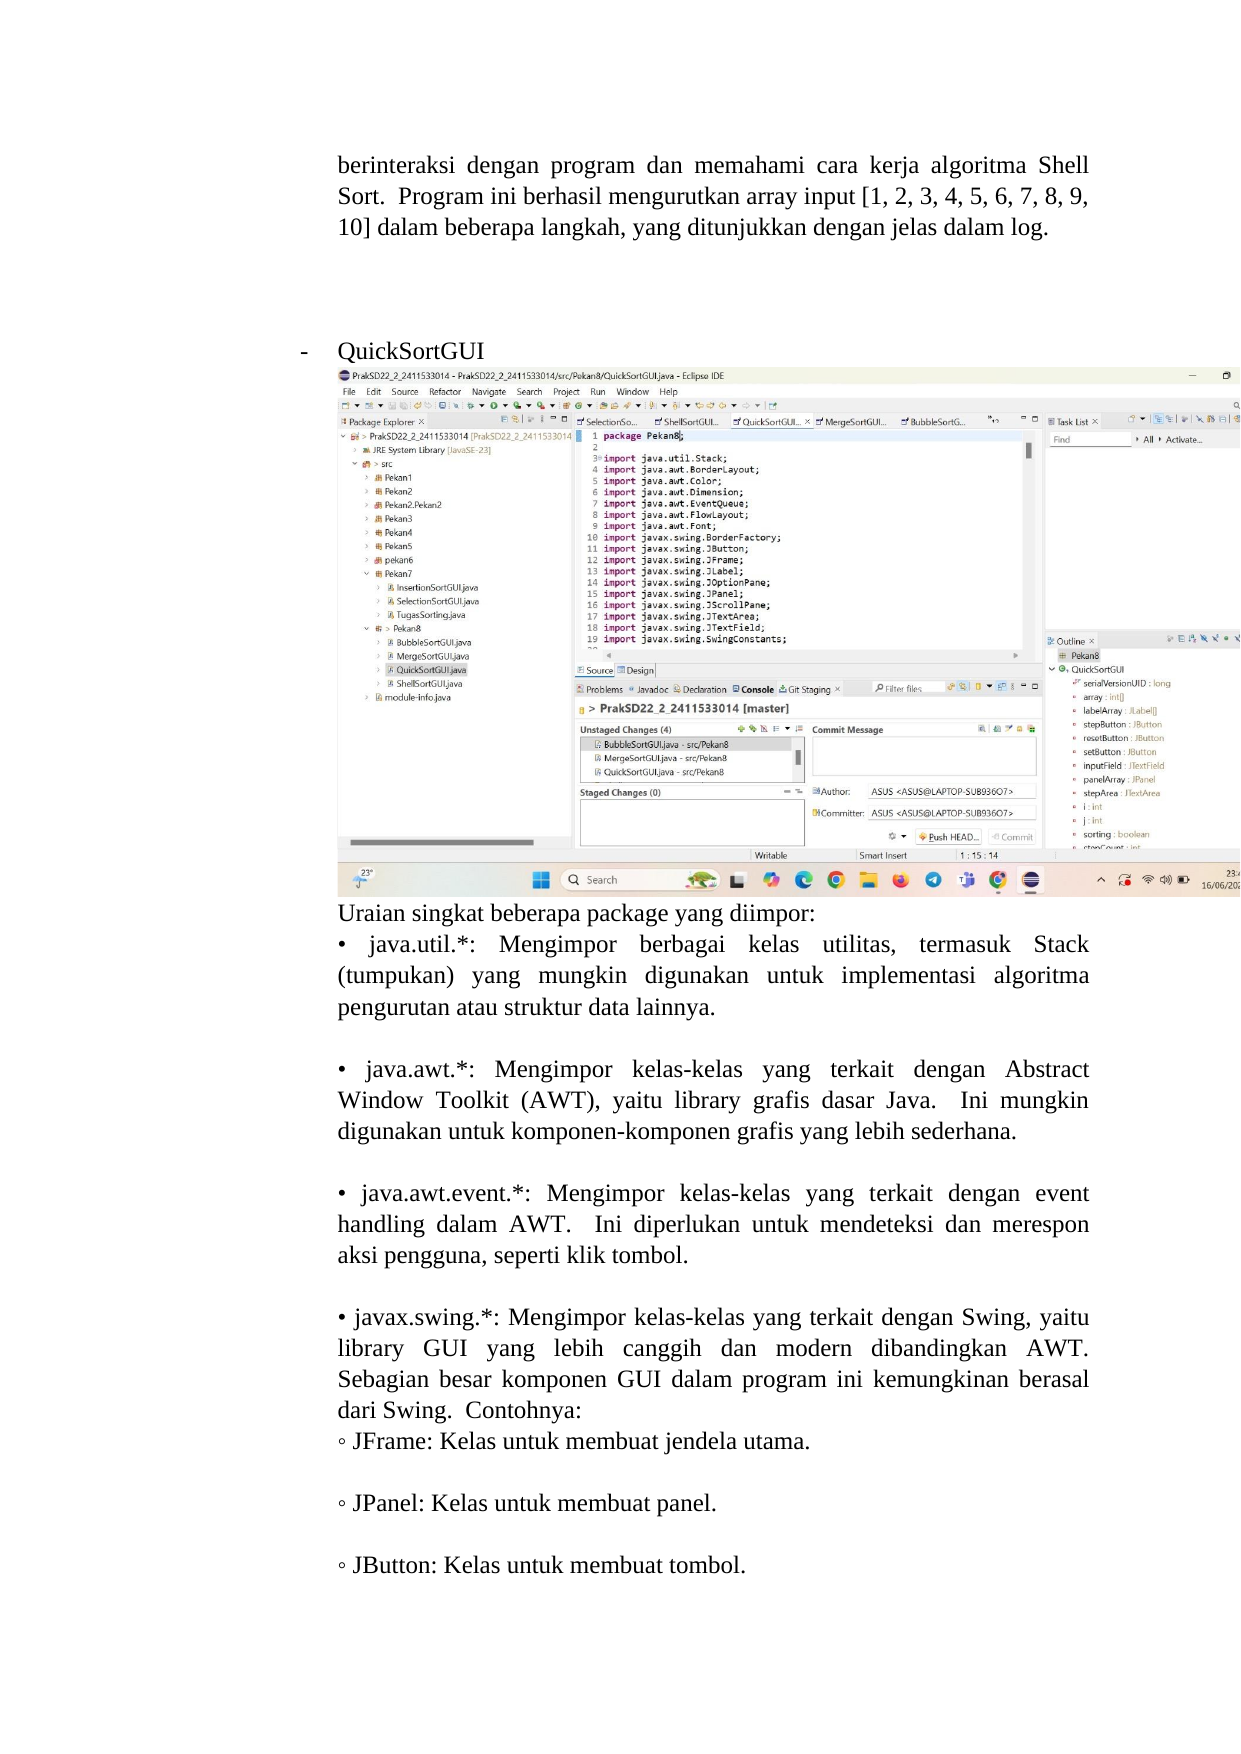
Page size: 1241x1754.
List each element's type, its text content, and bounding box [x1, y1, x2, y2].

text • java.awt.*: Mengimpor kelas-kelas yang terkait dengan Abstract Window Toolkit (AWT), yaitu library grafis dasar Java. Ini mungkin digunakan untuk komponen-komponen grafis yang lebih sederhana. [337, 1054, 1090, 1144]
picture [337, 367, 1241, 897]
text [337, 150, 1090, 241]
text • java.awt.event.*: Mengimpor kelas-kelas yang terkait dengan event handling dalam AWT. Ini diperlukan untuk mendeteksi dan merespon aksi pengguna, seperti klik tombol. [337, 1178, 1090, 1269]
text ◦ JPanel: Kelas untuk membuat panel. [337, 1488, 1090, 1517]
text ◦ JButton: Kelas untuk membuat tombol. [337, 1550, 1090, 1579]
text ◦ JFrame: Kelas untuk membuat jendela utama. [337, 1426, 1090, 1455]
text • javax.swing.*: Mengimpor kelas-kelas yang terkait dengan Swing, yaitu library GUI yang lebih canggih dan modern dibandingkan AWT. Sebagian besar komponen GUI dalam program ini kemungkinan berasal dari Swing. Contohnya: [337, 1302, 1090, 1424]
text Uraian singkat beberapa package yang diimpor: [337, 898, 1090, 927]
text • java.util.*: Mengimpor berbagai kelas utilitas, termasuk Stack (tumpukan) yang mungkin digunakan untuk implementasi algoritma pengurutan atau struktur data lainnya. [337, 929, 1090, 1020]
